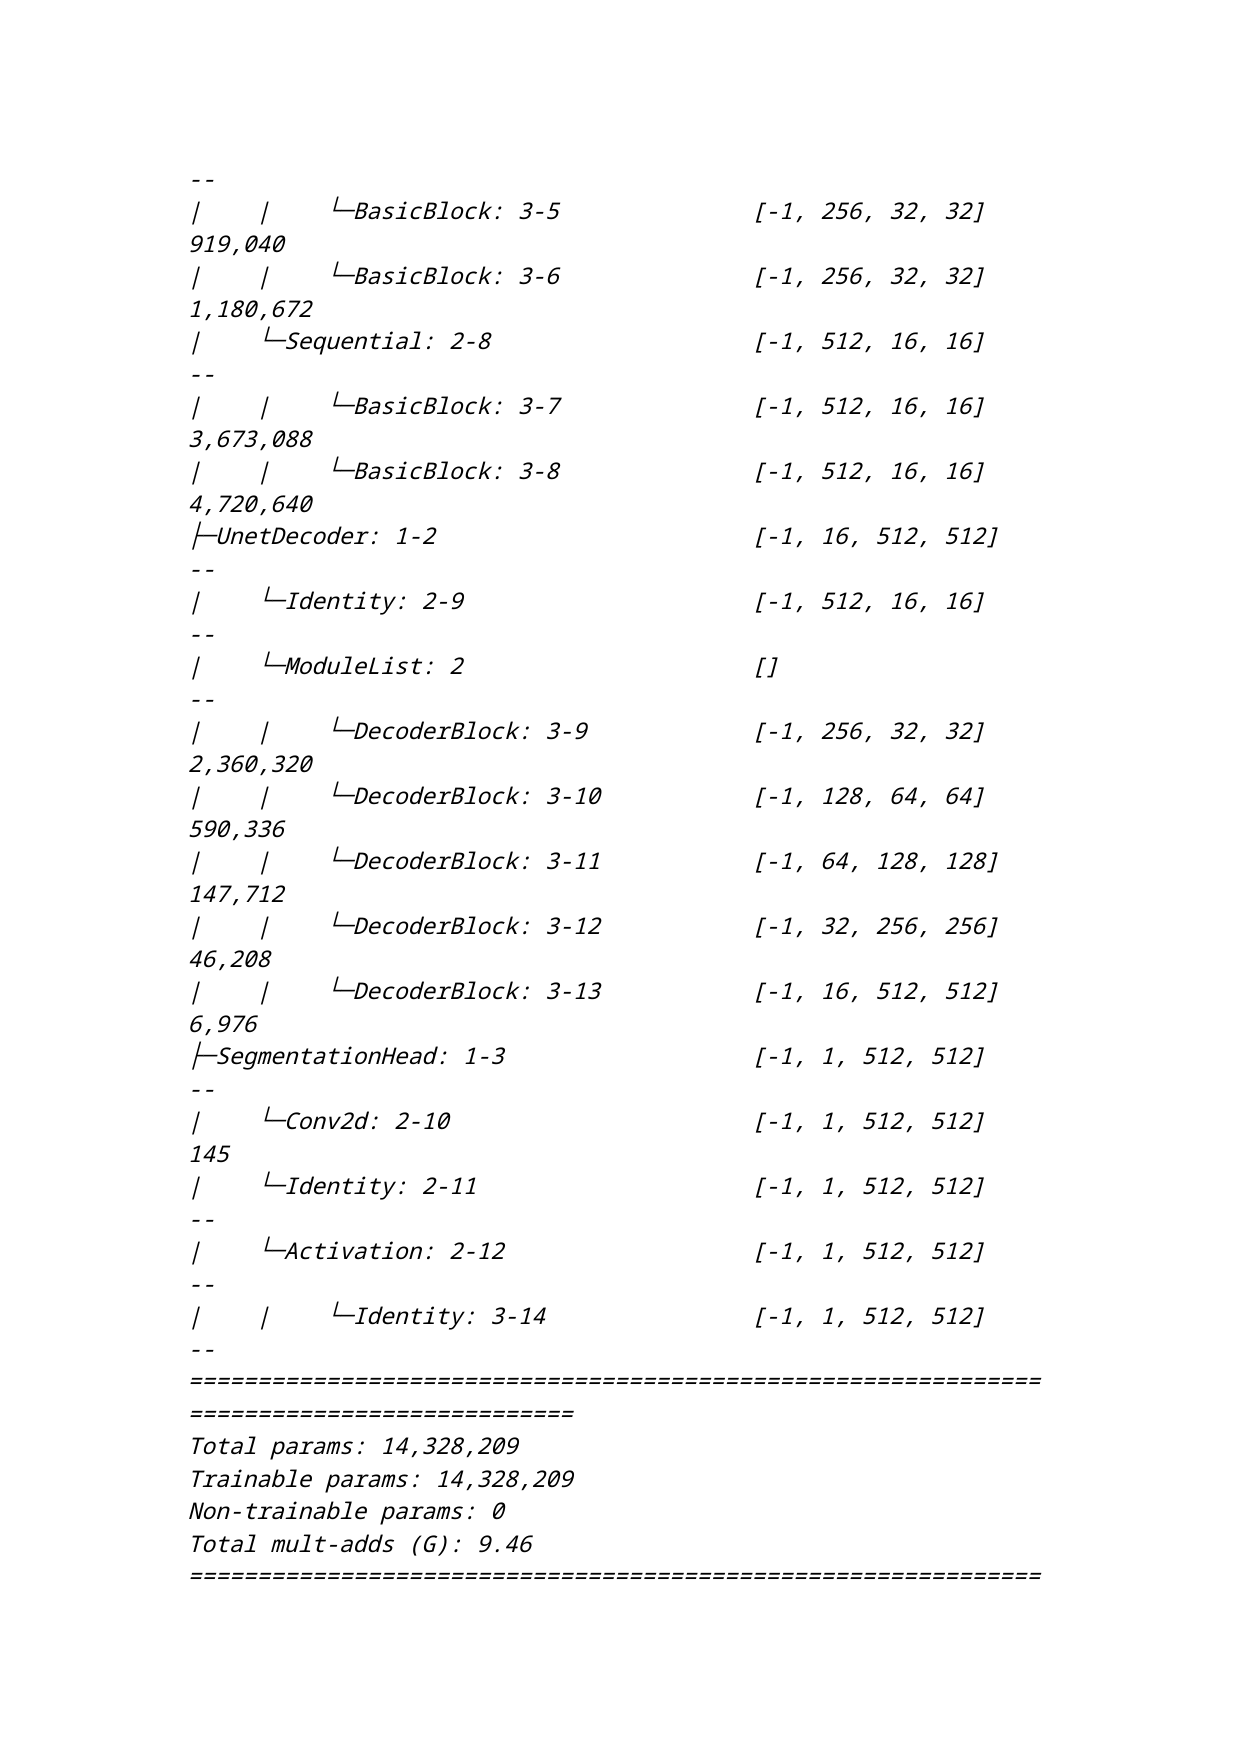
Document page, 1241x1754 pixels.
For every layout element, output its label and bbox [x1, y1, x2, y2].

text [187, 162, 1053, 1592]
